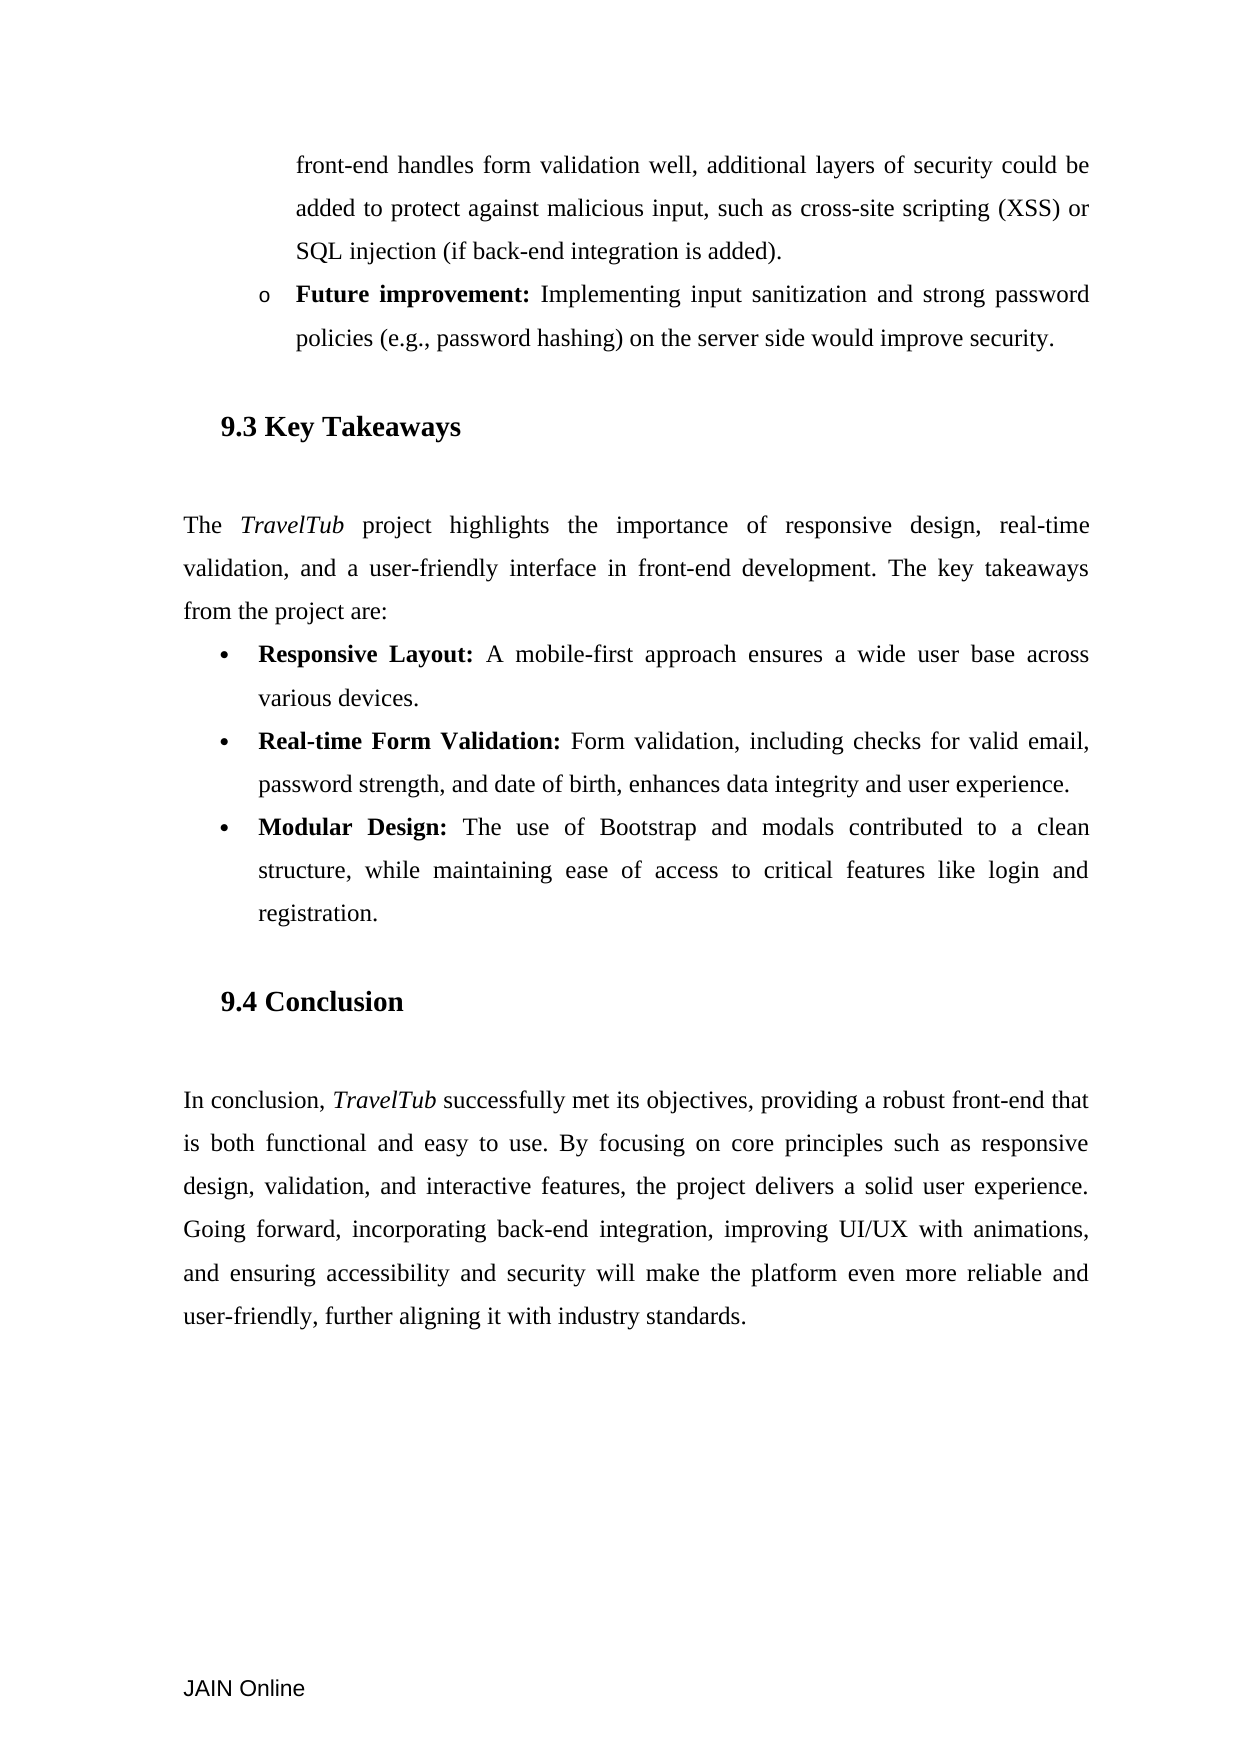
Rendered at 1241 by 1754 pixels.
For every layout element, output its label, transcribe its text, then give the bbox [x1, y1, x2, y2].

list Key Takeaways [221, 409, 1090, 443]
list Future improvement: Implementing input sanitization and strong password policies (e.g., password hashing) on the server side would improve security. [258, 279, 1090, 352]
list Modular Design: The use of Bootstrap and modals contributed to a clean structure, while maintaining ease of access to critical features like login and registration. [221, 812, 1090, 927]
list Conclusion [221, 984, 1090, 1018]
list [258, 150, 1090, 265]
text In conclusion, TravelTub successfully met its objectives, providing a robust front-end that is both functional and easy to use. By focusing on core principles such as responsive design, validation, and interactive features, the project delivers a solid user experience. Going forward, incorporating back-end integration, improving UI/UX with animations, and ensuring accessibility and security will make the platform even more reliable and user-friendly, further aligning it with industry standards. [183, 1085, 1090, 1329]
text The TravelTub project highlights the importance of responsive design, real-time validation, and a user-friendly interface in front-end development. The key takeaways from the project are: [183, 510, 1090, 625]
list Responsive Layout: A mobile-first approach ensures a wide user base across various devices. [221, 639, 1090, 711]
list Real-time Form Validation: Form validation, including checks for valid email, password strength, and date of birth, enhances data integrity and user experience. [221, 726, 1090, 798]
